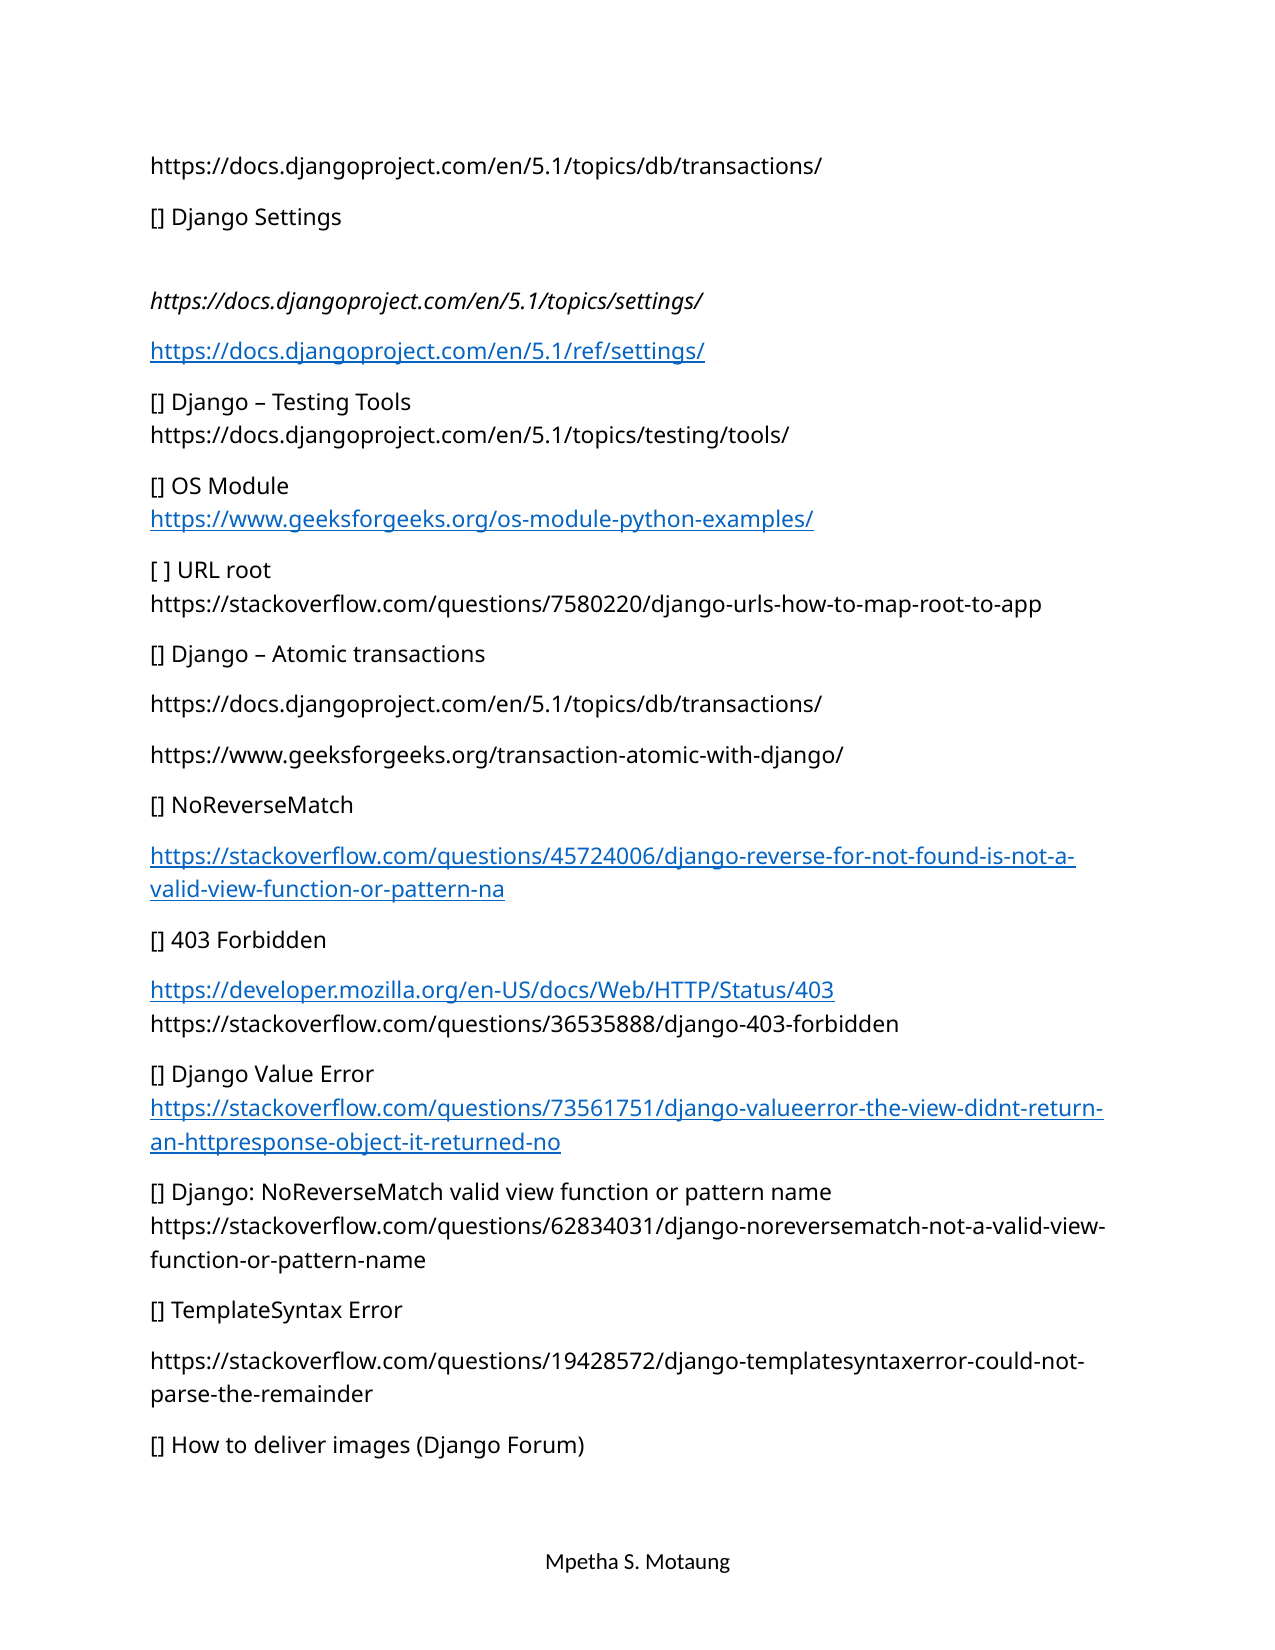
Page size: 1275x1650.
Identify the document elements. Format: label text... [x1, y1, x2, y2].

text https://stackoverflow.com/questions/19428572/django-templatesyntaxerror-could-not-parse-the-remainder [150, 1344, 1125, 1409]
text https://docs.djangoproject.com/en/5.1/topics/db/transactions/ [150, 150, 1125, 181]
text [] How to deliver images (Django Forum) [150, 1429, 1125, 1460]
text [] TemplateSyntax Error [150, 1294, 1125, 1325]
text [ ] URL root https://stackoverflow.com/questions/7580220/django-urls-how-to-map-root-to-app [150, 554, 1125, 619]
text [] 403 Forbidden [150, 924, 1125, 955]
text https://docs.djangoproject.com/en/5.1/topics/settings/ [150, 251, 1125, 316]
text [] Django – Atomic transactions [150, 638, 1125, 669]
text https://docs.djangoproject.com/en/5.1/ref/settings/ [150, 335, 1125, 366]
text https://docs.djangoproject.com/en/5.1/topics/db/transactions/ [150, 688, 1125, 719]
text https://stackoverflow.com/questions/45724006/django-reverse-for-not-found-is-not-a-valid-view-function-or-pattern-na [150, 839, 1125, 904]
text [] OS Module https://www.geeksforgeeks.org/os-module-python-examples/ [150, 469, 1125, 534]
text [] Django Value Error https://stackoverflow.com/questions/73561751/django-valueerror-the-view-didnt-return-an-httpresponse-object-it-returned-no [150, 1058, 1125, 1157]
text [] Django – Testing Tools https://docs.djangoproject.com/en/5.1/topics/testing/tools/ [150, 385, 1125, 450]
text [] Django: NoReverseMatch valid view function or pattern name https://stackoverflow.com/questions/62834031/django-noreversematch-not-a-valid-view-function-or-pattern-name [150, 1176, 1125, 1275]
text [] Django Settings [150, 200, 1125, 232]
text https://www.geeksforgeeks.org/transaction-atomic-with-django/ [150, 739, 1125, 770]
text https://developer.mozilla.org/en-US/docs/Web/HTTP/Status/403 https://stackoverflow.com/questions/36535888/django-403-forbidden [150, 974, 1125, 1039]
text [] NoReverseMatch [150, 789, 1125, 820]
